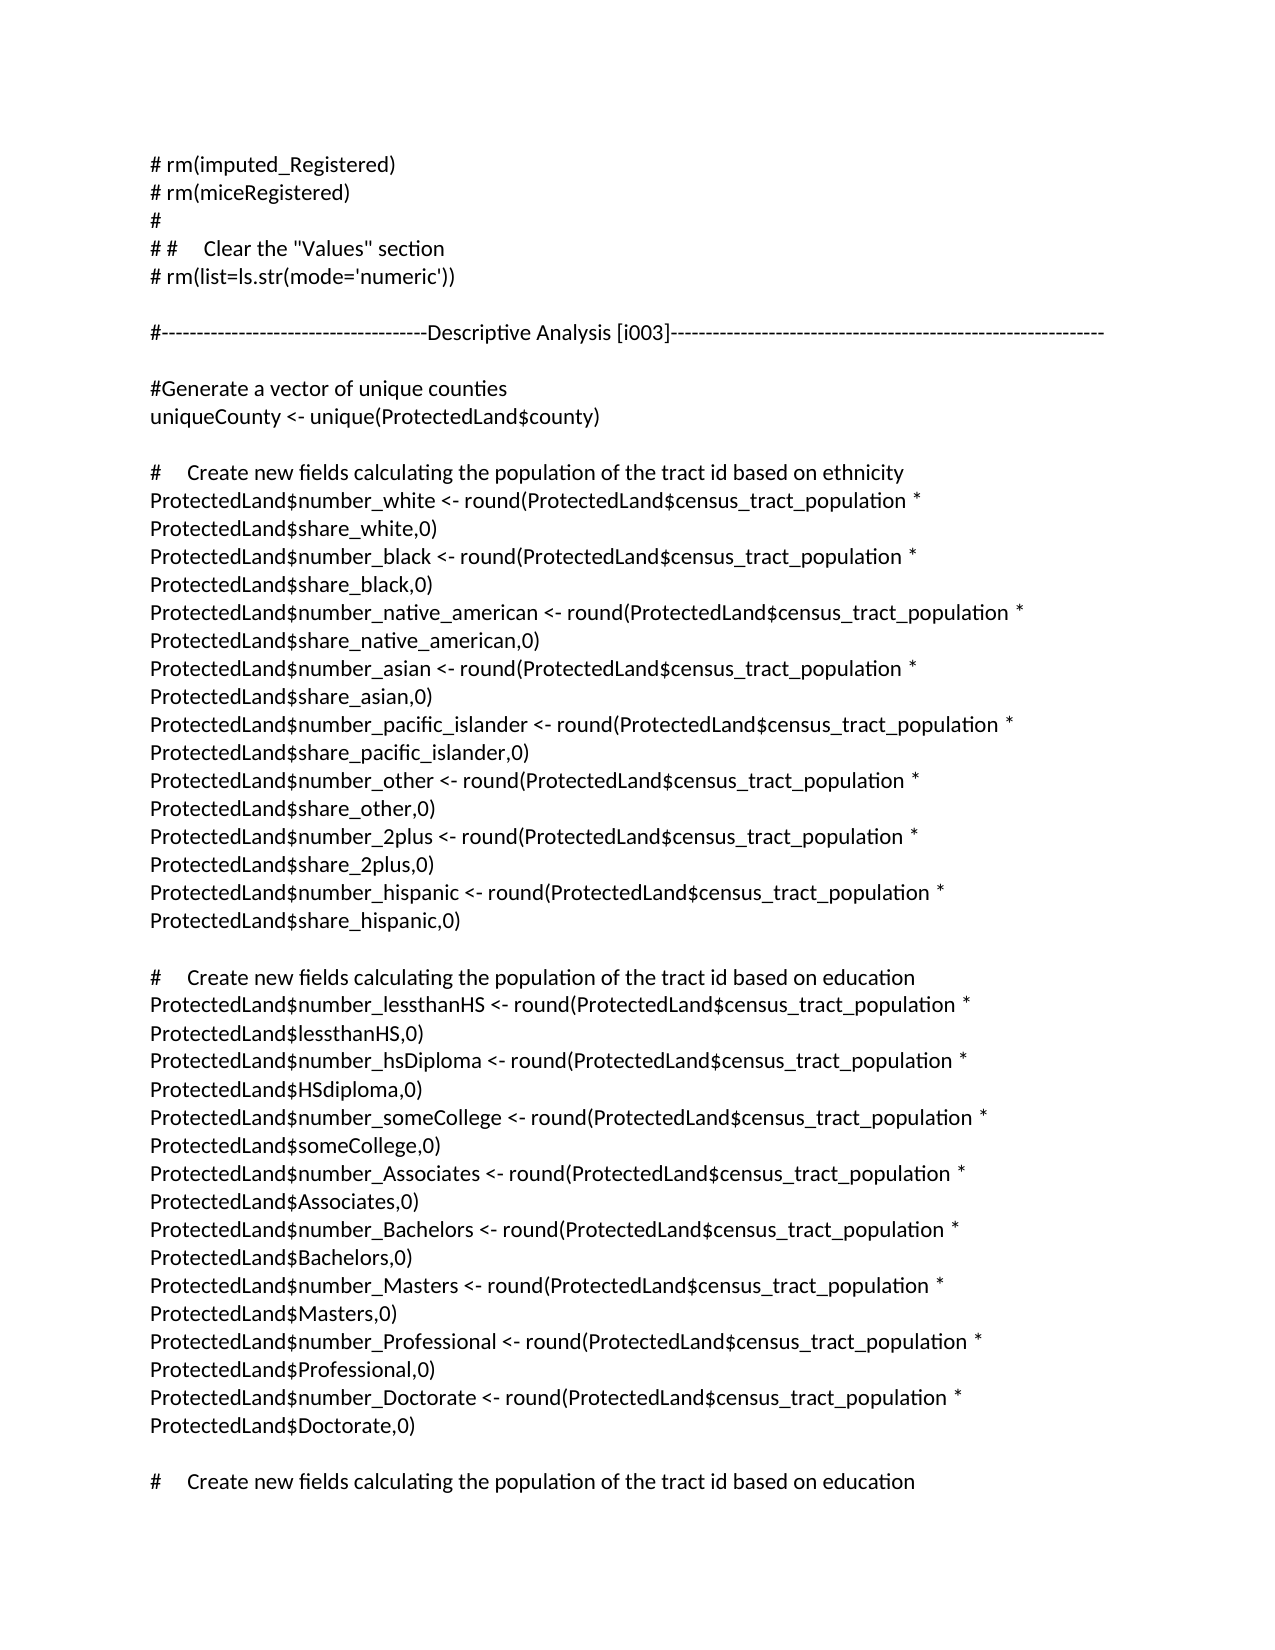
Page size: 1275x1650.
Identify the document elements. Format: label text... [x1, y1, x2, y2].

text ProtectedLand$number_Associates <- round(ProtectedLand$census_tract_population * ProtectedLand$Associates,0) [150, 1159, 1125, 1215]
text # rm(list=ls.str(mode='numeric')) [150, 262, 1125, 290]
text # Create new fields calculating the population of the tract id based on education [150, 1467, 1125, 1495]
text # # Clear the "Values" section [150, 234, 1125, 262]
text # Create new fields calculating the population of the tract id based on ethnicity [150, 458, 1125, 486]
text #Generate a vector of unique counties [150, 374, 1125, 402]
text ProtectedLand$number_pacific_islander <- round(ProtectedLand$census_tract_population * ProtectedLand$share_pacific_islander,0) [150, 710, 1125, 766]
text # rm(imputed_Registered) [150, 150, 1125, 178]
text ProtectedLand$number_lessthanHS <- round(ProtectedLand$census_tract_population * ProtectedLand$lessthanHS,0) [150, 991, 1125, 1047]
text ProtectedLand$number_other <- round(ProtectedLand$census_tract_population * ProtectedLand$share_other,0) [150, 766, 1125, 822]
text ProtectedLand$number_hispanic <- round(ProtectedLand$census_tract_population * ProtectedLand$share_hispanic,0) [150, 878, 1125, 934]
text ProtectedLand$number_someCollege <- round(ProtectedLand$census_tract_population * ProtectedLand$someCollege,0) [150, 1103, 1125, 1159]
text # Create new fields calculating the population of the tract id based on education [150, 963, 1125, 991]
text # [150, 206, 1125, 234]
text ProtectedLand$number_asian <- round(ProtectedLand$census_tract_population * ProtectedLand$share_asian,0) [150, 654, 1125, 710]
text # rm(miceRegistered) [150, 178, 1125, 206]
text #--------------------------------------Descriptive Analysis [i003]-------------------------------------------------------------- [150, 318, 1125, 346]
text ProtectedLand$number_2plus <- round(ProtectedLand$census_tract_population * ProtectedLand$share_2plus,0) [150, 822, 1125, 878]
text ProtectedLand$number_hsDiploma <- round(ProtectedLand$census_tract_population * ProtectedLand$HSdiploma,0) [150, 1047, 1125, 1103]
text ProtectedLand$number_Bachelors <- round(ProtectedLand$census_tract_population * ProtectedLand$Bachelors,0) [150, 1215, 1125, 1271]
text ProtectedLand$number_white <- round(ProtectedLand$census_tract_population * ProtectedLand$share_white,0) [150, 486, 1125, 542]
text ProtectedLand$number_Doctorate <- round(ProtectedLand$census_tract_population * ProtectedLand$Doctorate,0) [150, 1383, 1125, 1439]
text ProtectedLand$number_native_american <- round(ProtectedLand$census_tract_population * ProtectedLand$share_native_american,0) [150, 598, 1125, 654]
text uniqueCounty <- unique(ProtectedLand$county) [150, 402, 1125, 430]
text ProtectedLand$number_black <- round(ProtectedLand$census_tract_population * ProtectedLand$share_black,0) [150, 542, 1125, 598]
text ProtectedLand$number_Masters <- round(ProtectedLand$census_tract_population * ProtectedLand$Masters,0) [150, 1271, 1125, 1327]
text ProtectedLand$number_Professional <- round(ProtectedLand$census_tract_population * ProtectedLand$Professional,0) [150, 1327, 1125, 1383]
